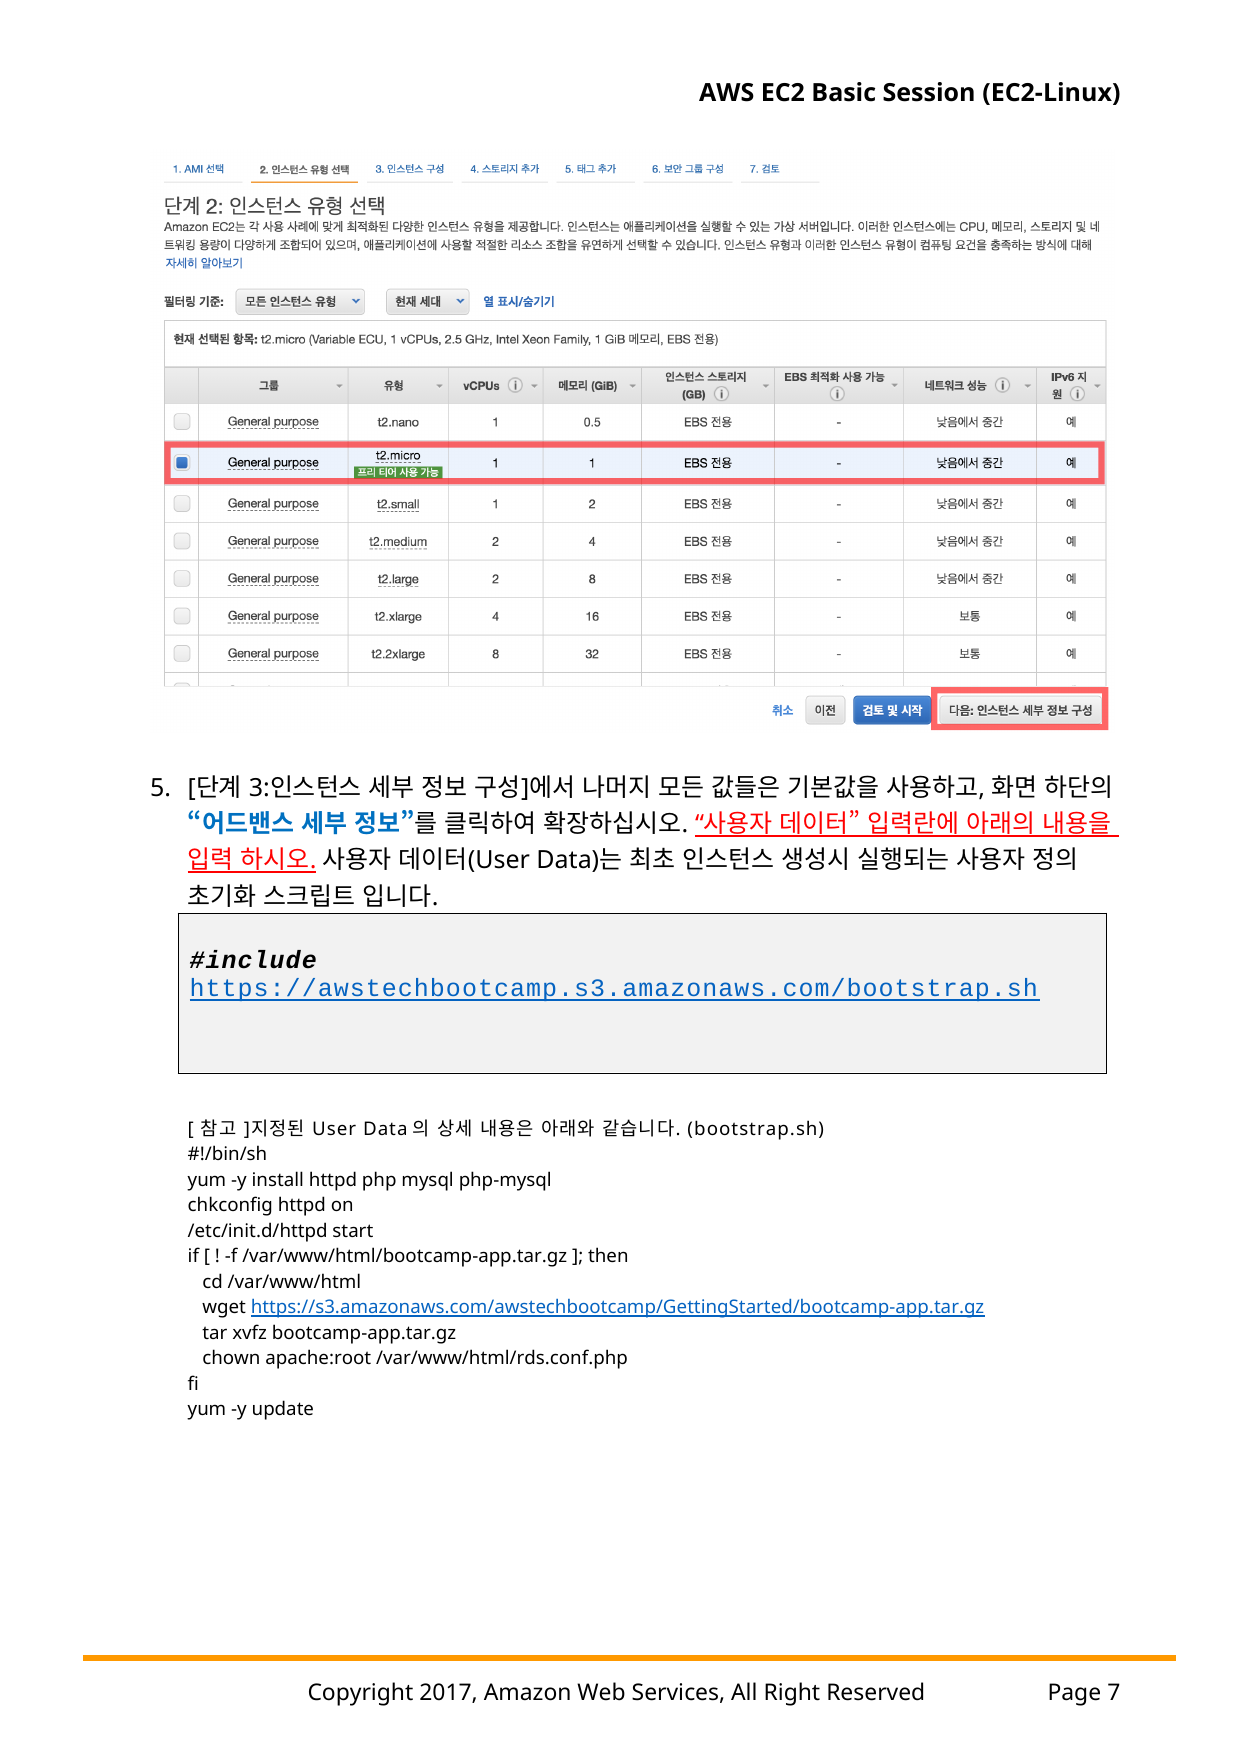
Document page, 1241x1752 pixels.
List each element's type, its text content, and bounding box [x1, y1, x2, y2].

table_header #include https://awstechbootcamp.s3.amazonaws.com/bootstrap.sh [179, 914, 1106, 1072]
text cd /var/www/html [187, 1268, 1120, 1293]
text chown apache:root /var/www/html/rds.conf.php [187, 1344, 1120, 1370]
text yum -y install httpd php mysql php-mysql [187, 1166, 1120, 1191]
text #!/bin/sh [187, 1140, 1120, 1166]
text wget https://s3.amazonaws.com/awstechbootcamp/GettingStarted/bootcamp-app.tar.gz [187, 1293, 1120, 1319]
list [ 참고 ]지정된 User Data의 상세 내용은 아래와 같습니다. (bootstrap.sh) [187, 1113, 1120, 1140]
text /etc/init.d/httpd start [187, 1217, 1120, 1242]
text chkconfig httpd on [187, 1191, 1120, 1217]
picture [150, 149, 1115, 733]
text if [ ! -f /var/www/html/bootcamp-app.tar.gz ]; then [187, 1242, 1120, 1268]
text fi [187, 1370, 1120, 1396]
list [단계 3:인스턴스 세부 정보 구성]에서 나머지 모든 값들은 기본값을 사용하고, 화면 하단의 “어드밴스 세부 정보”를 클릭하여 확장하십시오. “사용자 데이터” 입력란에 아래의 내용을 입력 하시오. 사용자 데이터(User Data)는 최초 인스턴스 생성시 실행되는 사용자 정의 초기화 스크립트 입니다. [150, 767, 1120, 912]
text yum -y update [187, 1396, 1120, 1421]
text tar xvfz bootcamp-app.tar.gz [187, 1319, 1120, 1344]
